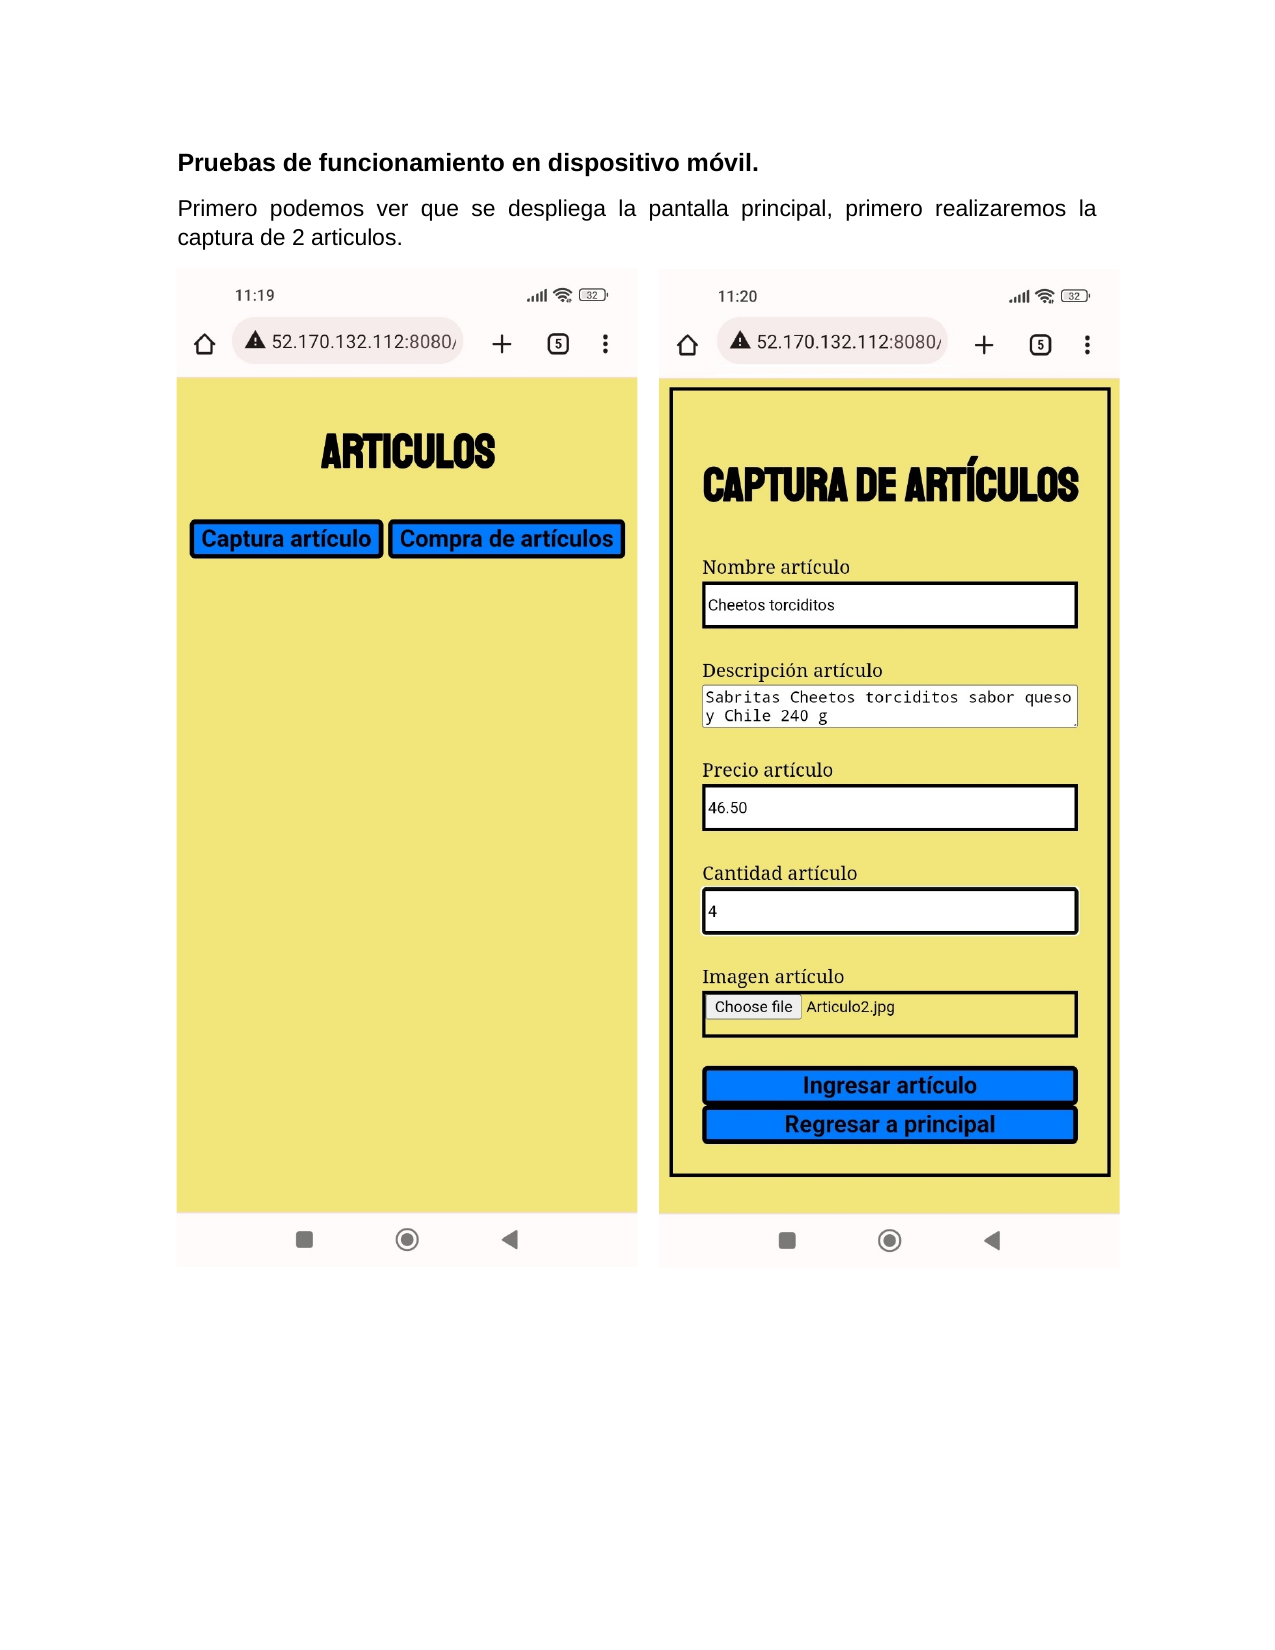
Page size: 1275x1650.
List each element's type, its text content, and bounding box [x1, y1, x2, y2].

text Pruebas de funcionamiento en dispositivo móvil. [177, 148, 1098, 176]
picture [176, 268, 638, 1267]
text Primero podemos ver que se despliega la pantalla principal, primero realizaremos la captura de 2 articulos. [177, 195, 1098, 250]
picture [659, 269, 1120, 1268]
